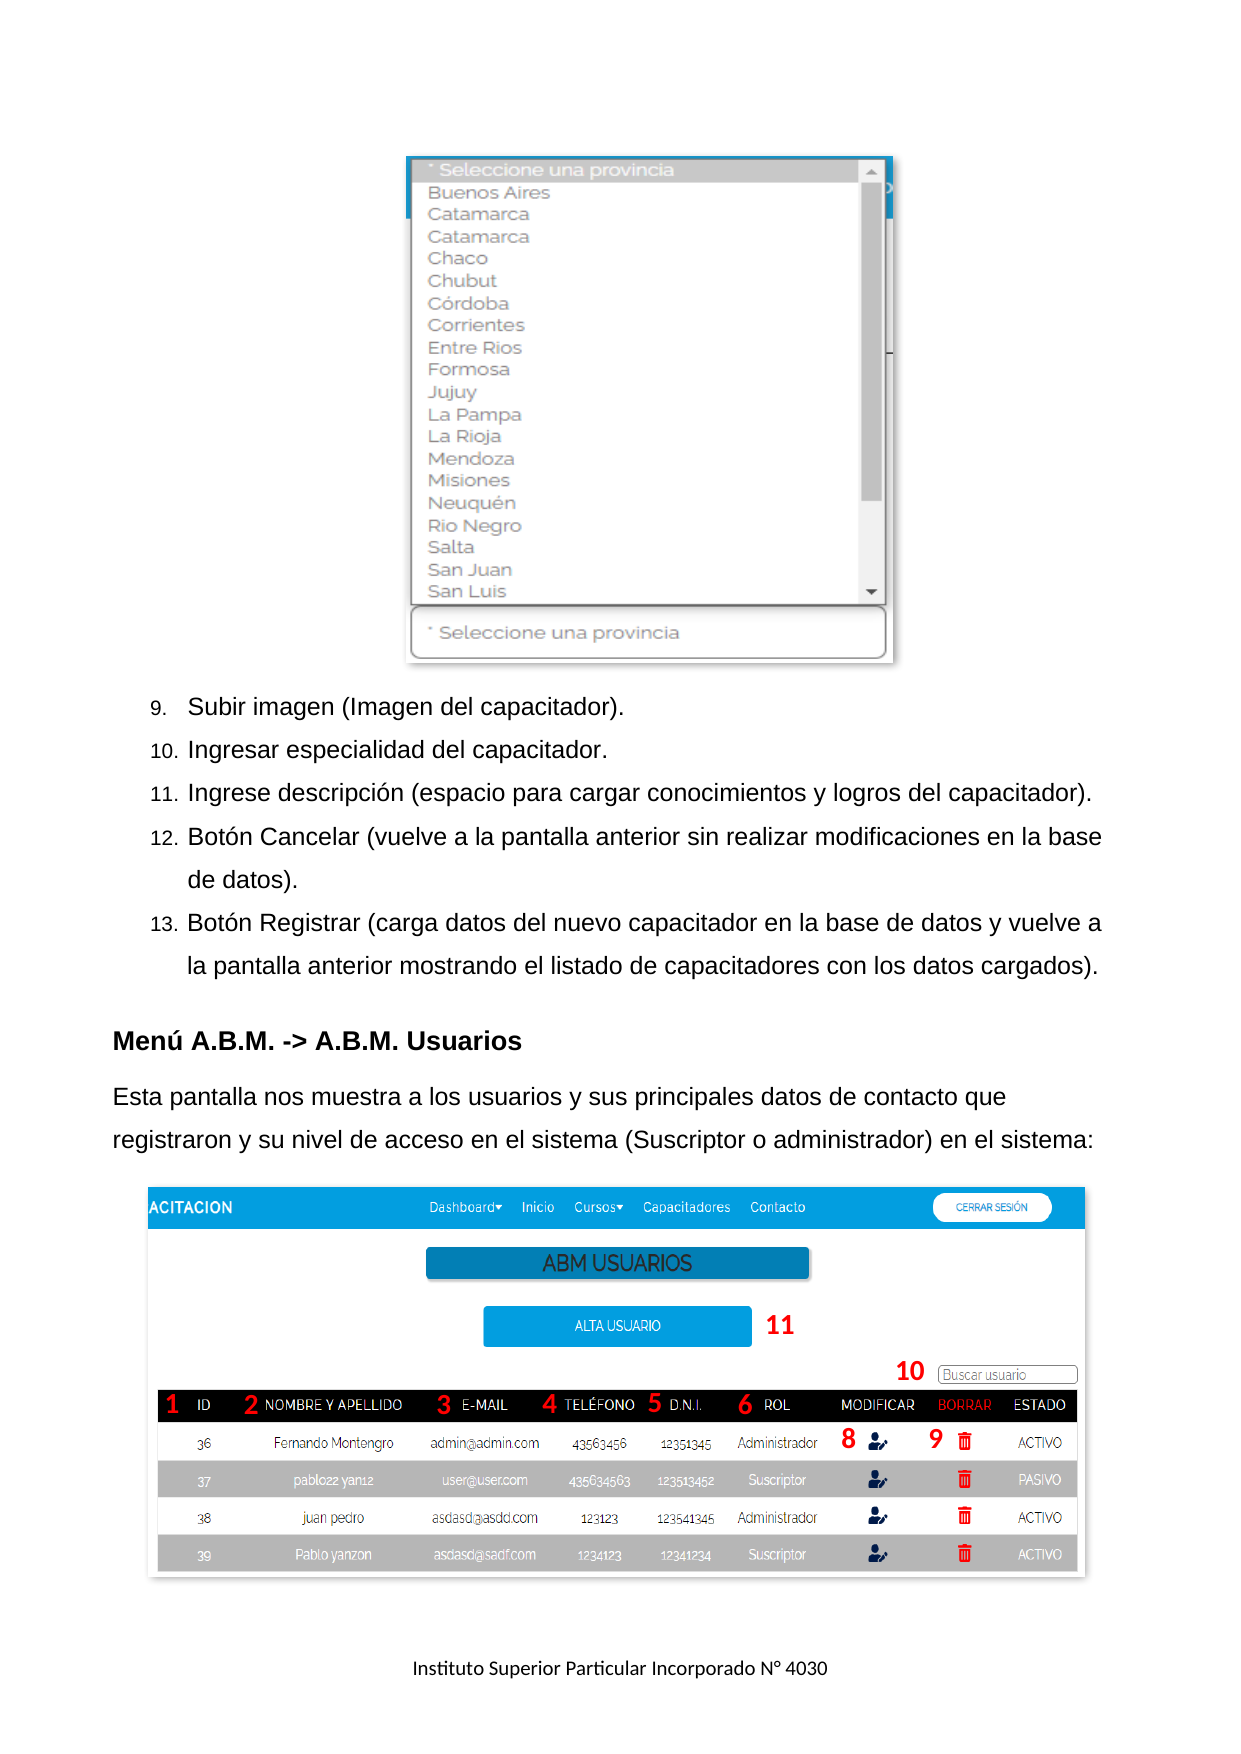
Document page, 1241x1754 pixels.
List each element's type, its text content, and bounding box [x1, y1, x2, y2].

text Esta pantalla nos muestra a los usuarios y sus principales datos de contacto que registraron y su nivel de acceso en el sistema (Suscriptor o administrador) en el sistema: [112, 1082, 1128, 1154]
list Ingrese descripción (espacio para cargar conocimientos y logros del capacitador). [150, 778, 1128, 807]
picture [406, 156, 893, 663]
subtitle Menú A.B.M. -> A.B.M. Usuarios [112, 1024, 1128, 1056]
picture [227, 1202, 231, 1212]
picture [148, 1230, 1085, 1577]
list Botón Cancelar (vuelve a la pantalla anterior sin realizar modificaciones en la base de datos). [150, 822, 1128, 893]
list Botón Registrar (carga datos del nuevo capacitador en la base de datos y vuelve a la pantalla anterior mostrando el listado de capacitadores con los datos cargados). [150, 908, 1128, 980]
list Subir imagen (Imagen del capacitador). [150, 692, 1128, 721]
picture [185, 1207, 193, 1213]
picture [934, 1194, 1051, 1221]
list Ingresar especialidad del capacitador. [150, 735, 1128, 764]
picture [151, 1202, 157, 1210]
